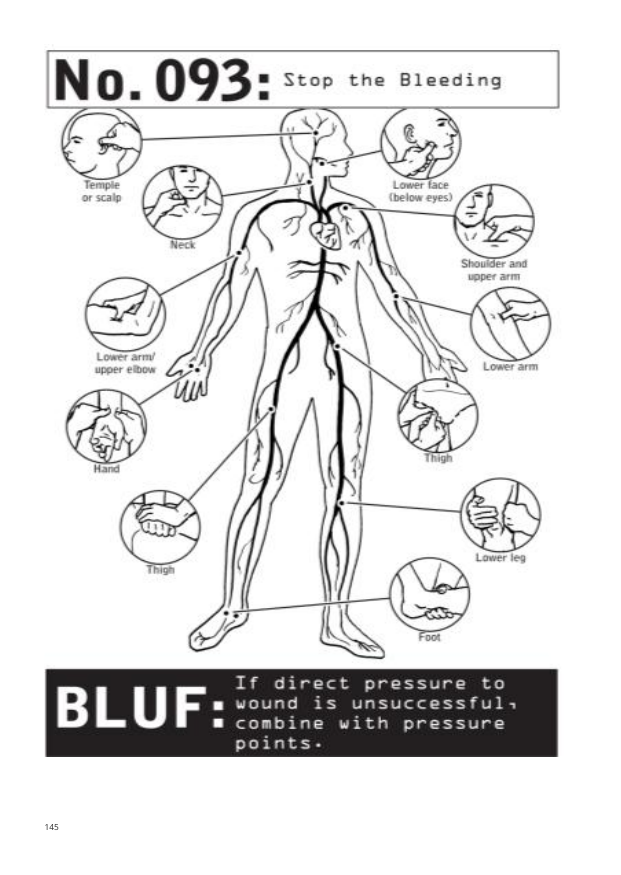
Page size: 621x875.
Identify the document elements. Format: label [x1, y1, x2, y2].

picture [44, 44, 568, 757]
